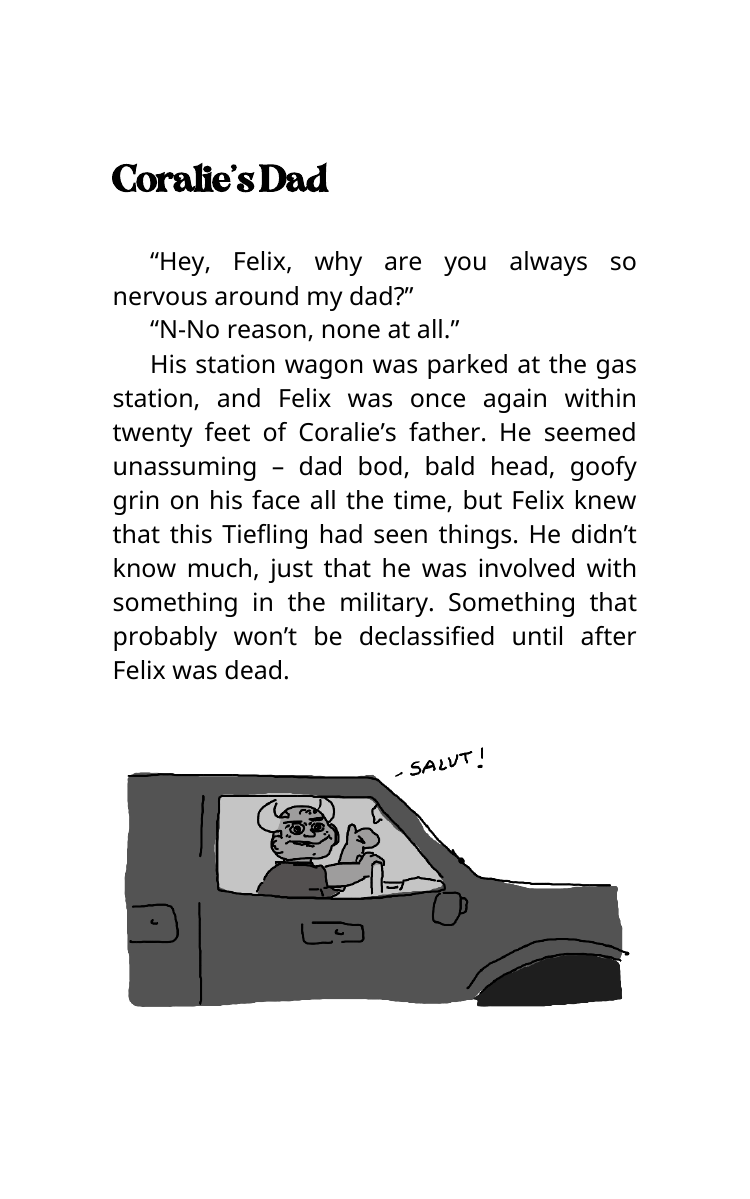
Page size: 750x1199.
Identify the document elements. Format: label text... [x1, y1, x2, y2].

subtitle Coralie’s Dad [112, 150, 637, 210]
text His station wagon was parked at the gas station, and Felix was once again within twenty feet of Coralie’s father. He seemed unassuming – dad bod, bald head, goofy grin on his face all the time, but Felix knew that this Tiefling had seen things. He didn’t know much, just that he was involved with something in the military. Something that probably won’t be declassified until after Felix was dead. [112, 346, 637, 687]
picture [112, 721, 638, 1017]
text “N-No reason, none at all.” [112, 312, 637, 346]
text “Hey, Felix, why are you always so nervous around my dad?” [112, 244, 637, 312]
